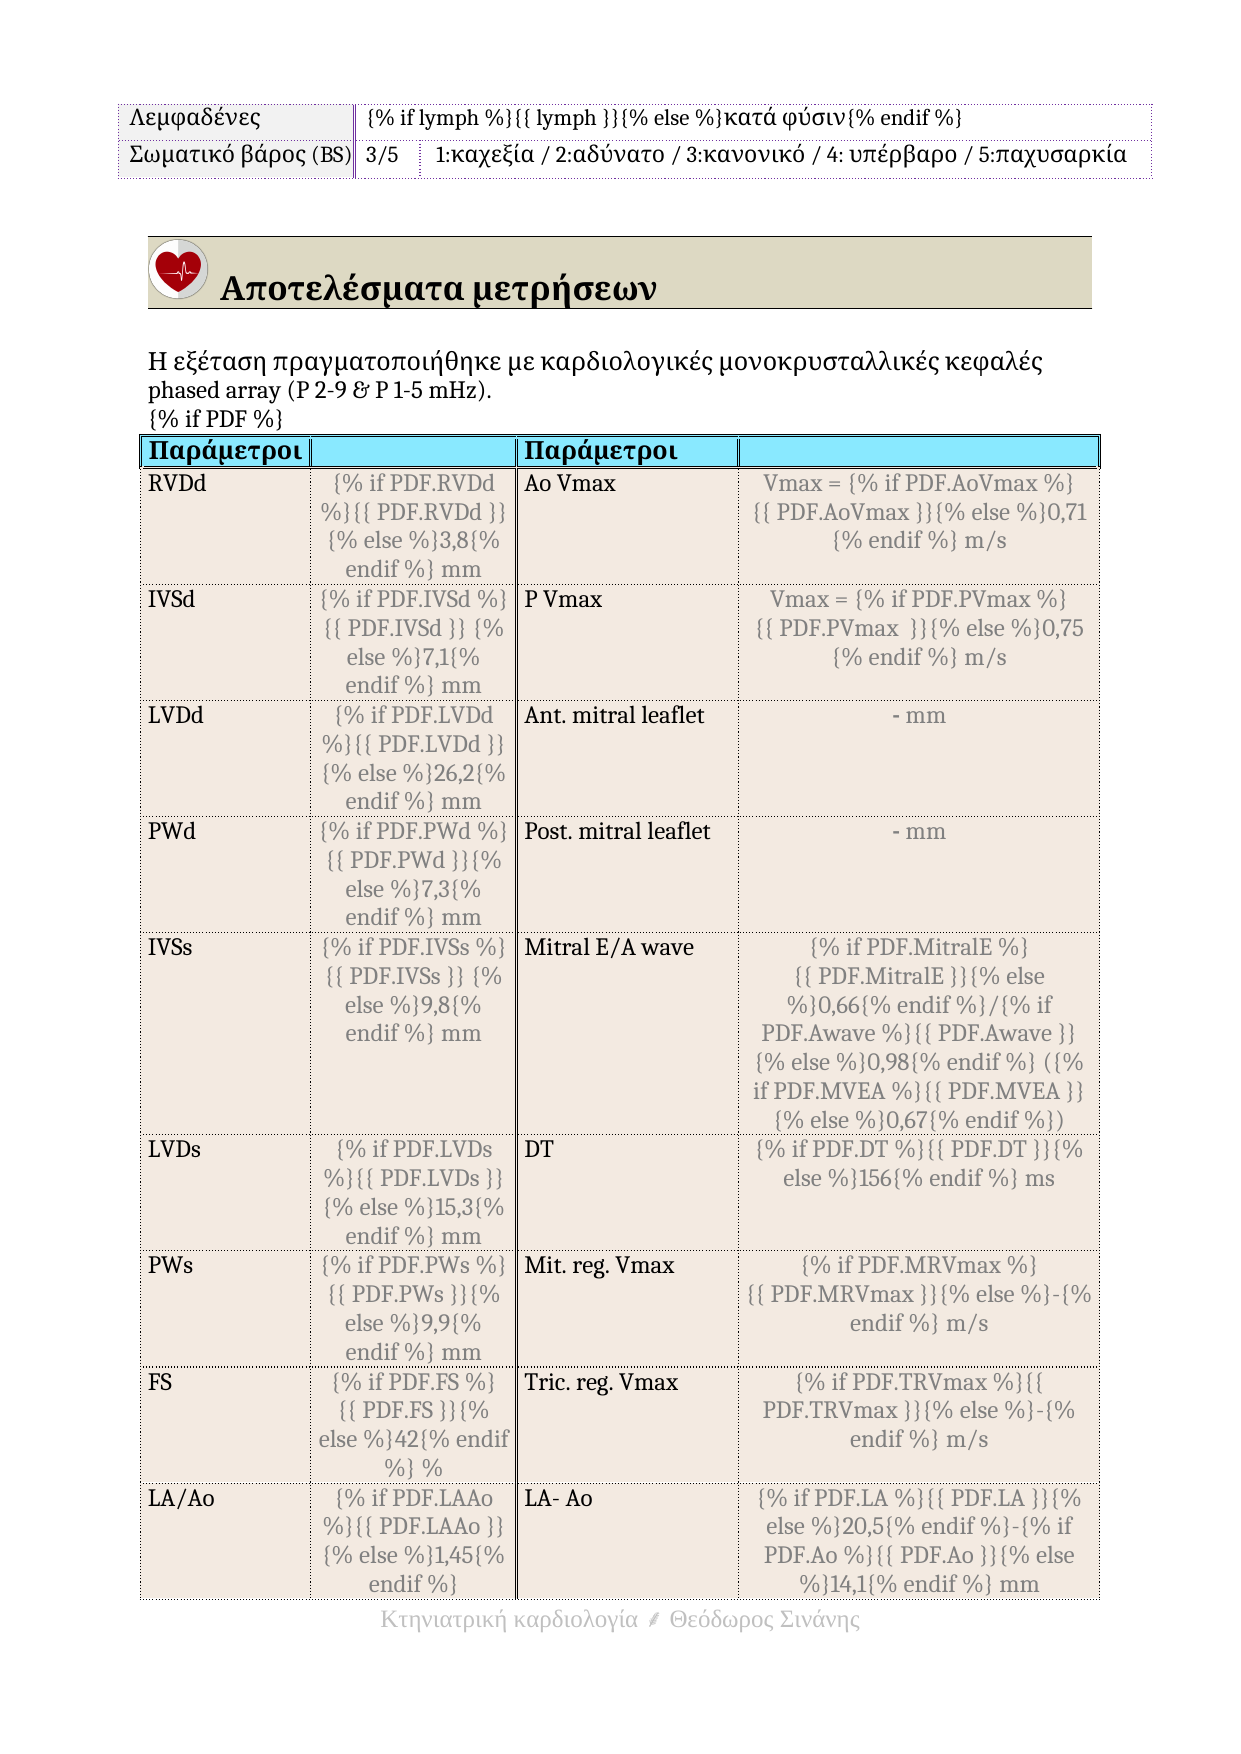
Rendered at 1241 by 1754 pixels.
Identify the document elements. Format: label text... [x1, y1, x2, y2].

table_cell LVDs [140, 1134, 310, 1250]
table_cell Tric. reg. Vmax [518, 1366, 738, 1482]
table_cell P Vmax [518, 584, 738, 700]
table_cell Ant. mitral leaflet [518, 700, 738, 816]
table_cell {% if PDF.LA %}{{ PDF.LA }}{% else %}20,5{% endif %}-{% if PDF.Ao %}{{ PDF.Ao }}{% else %}14,1{% endif %} mm [738, 1483, 1100, 1598]
table_cell FS [140, 1366, 310, 1482]
table_cell {% if PDF.LAAo %}{{ PDF.LAAo }}{% else %}1,45{% endif %} [310, 1483, 515, 1598]
table_cell Λεμφαδένες [118, 104, 353, 140]
table_cell 3/5 [356, 140, 420, 177]
table_cell Ao Vmax [518, 469, 738, 584]
picture [147, 239, 209, 300]
table_header [310, 435, 517, 466]
table_cell {% if PDF.PWs %}{{ PDF.PWs }}{% else %}9,9{% endif %} mm [310, 1250, 515, 1366]
table_cell Σωματικό βάρος (BS) [118, 140, 353, 177]
table_cell Post. mitral leaflet [518, 816, 738, 932]
table_cell PWs [140, 1250, 310, 1366]
table_header [738, 437, 1098, 466]
table_cell - mm [738, 700, 1100, 816]
table_cell {% if PDF.IVSd %}{{ PDF.IVSd }} {% else %}7,1{% endif %} mm [310, 584, 515, 700]
text {% if PDF %} [148, 405, 1092, 434]
table_cell - mm [738, 816, 1100, 932]
table_cell Mit. reg. Vmax [518, 1250, 738, 1366]
table_cell {% if PDF.LVDs %}{{ PDF.LVDs }}{% else %}15,3{% endif %} mm [310, 1134, 515, 1250]
table_cell LA- Ao [518, 1483, 738, 1598]
table_cell {% if lymph %}{{ lymph }}{% else %}κατά φύσιν{% endif %} [356, 104, 1152, 140]
table_cell Mitral E/A wave [518, 932, 738, 1134]
text Αποτελέσματα μετρήσεων [148, 237, 1092, 308]
table_cell {% if PDF.MRVmax %}{{ PDF.MRVmax }}{% else %}-{% endif %} m/s [738, 1250, 1100, 1366]
table_header Παράμετροι [142, 437, 310, 466]
table_cell IVSd [140, 584, 310, 700]
table_cell PWd [140, 816, 310, 932]
table_cell Vmax = {% if PDF.AoVmax %}{{ PDF.AoVmax }}{% else %}0,71 {% endif %} m/s [738, 466, 1100, 584]
table_cell {% if PDF.DT %}{{ PDF.DT }}{% else %}156{% endif %} ms [738, 1134, 1100, 1250]
table_cell LVDd [140, 700, 310, 816]
table_cell {% if PDF.RVDd %}{{ PDF.RVDd }}{% else %}3,8{% endif %} mm [310, 469, 515, 584]
table_header Παράμετροι [517, 437, 738, 466]
table_cell {% if PDF.PWd %}{{ PDF.PWd }}{% else %}7,3{% endif %} mm [310, 816, 515, 932]
table_cell {% if PDF.IVSs %}{{ PDF.IVSs }} {% else %}9,8{% endif %} mm [310, 932, 515, 1134]
table_cell {% if PDF.LVDd %}{{ PDF.LVDd }} {% else %}26,2{% endif %} mm [310, 700, 515, 816]
table_cell {% if PDF.TRVmax %}{{ PDF.TRVmax }}{% else %}-{% endif %} m/s [738, 1366, 1100, 1482]
table_cell Vmax = {% if PDF.PVmax %}{{ PDF.PVmax }}{% else %}0,75 {% endif %} m/s [738, 584, 1100, 700]
table_cell {% if PDF.MitralE %}{{ PDF.MitralE }}{% else %}0,66{% endif %}/{% if PDF.Awave %}{{ PDF.Awave }}{% else %}0,98{% endif %} ({% if PDF.MVEA %}{{ PDF.MVEA }}{% else %}0,67{% endif %}) [738, 932, 1100, 1134]
table_cell {% if PDF.FS %}{{ PDF.FS }}{% else %}42{% endif %} % [310, 1366, 515, 1482]
table_cell LA/Ao [140, 1483, 310, 1598]
table_cell RVDd [140, 466, 310, 584]
text Η εξέταση πραγματοποιήθηκε με καρδιολογικές μονοκρυσταλλικές κεφαλές phased array (P 2-9 & P 1-5 mHz). [148, 348, 1092, 405]
table_cell 1:καχεξία / 2:αδύνατο / 3:κανονικό / 4: υπέρβαρο / 5:παχυσαρκία [420, 140, 1152, 177]
table_cell IVSs [140, 932, 310, 1134]
table_cell DT [518, 1134, 738, 1250]
